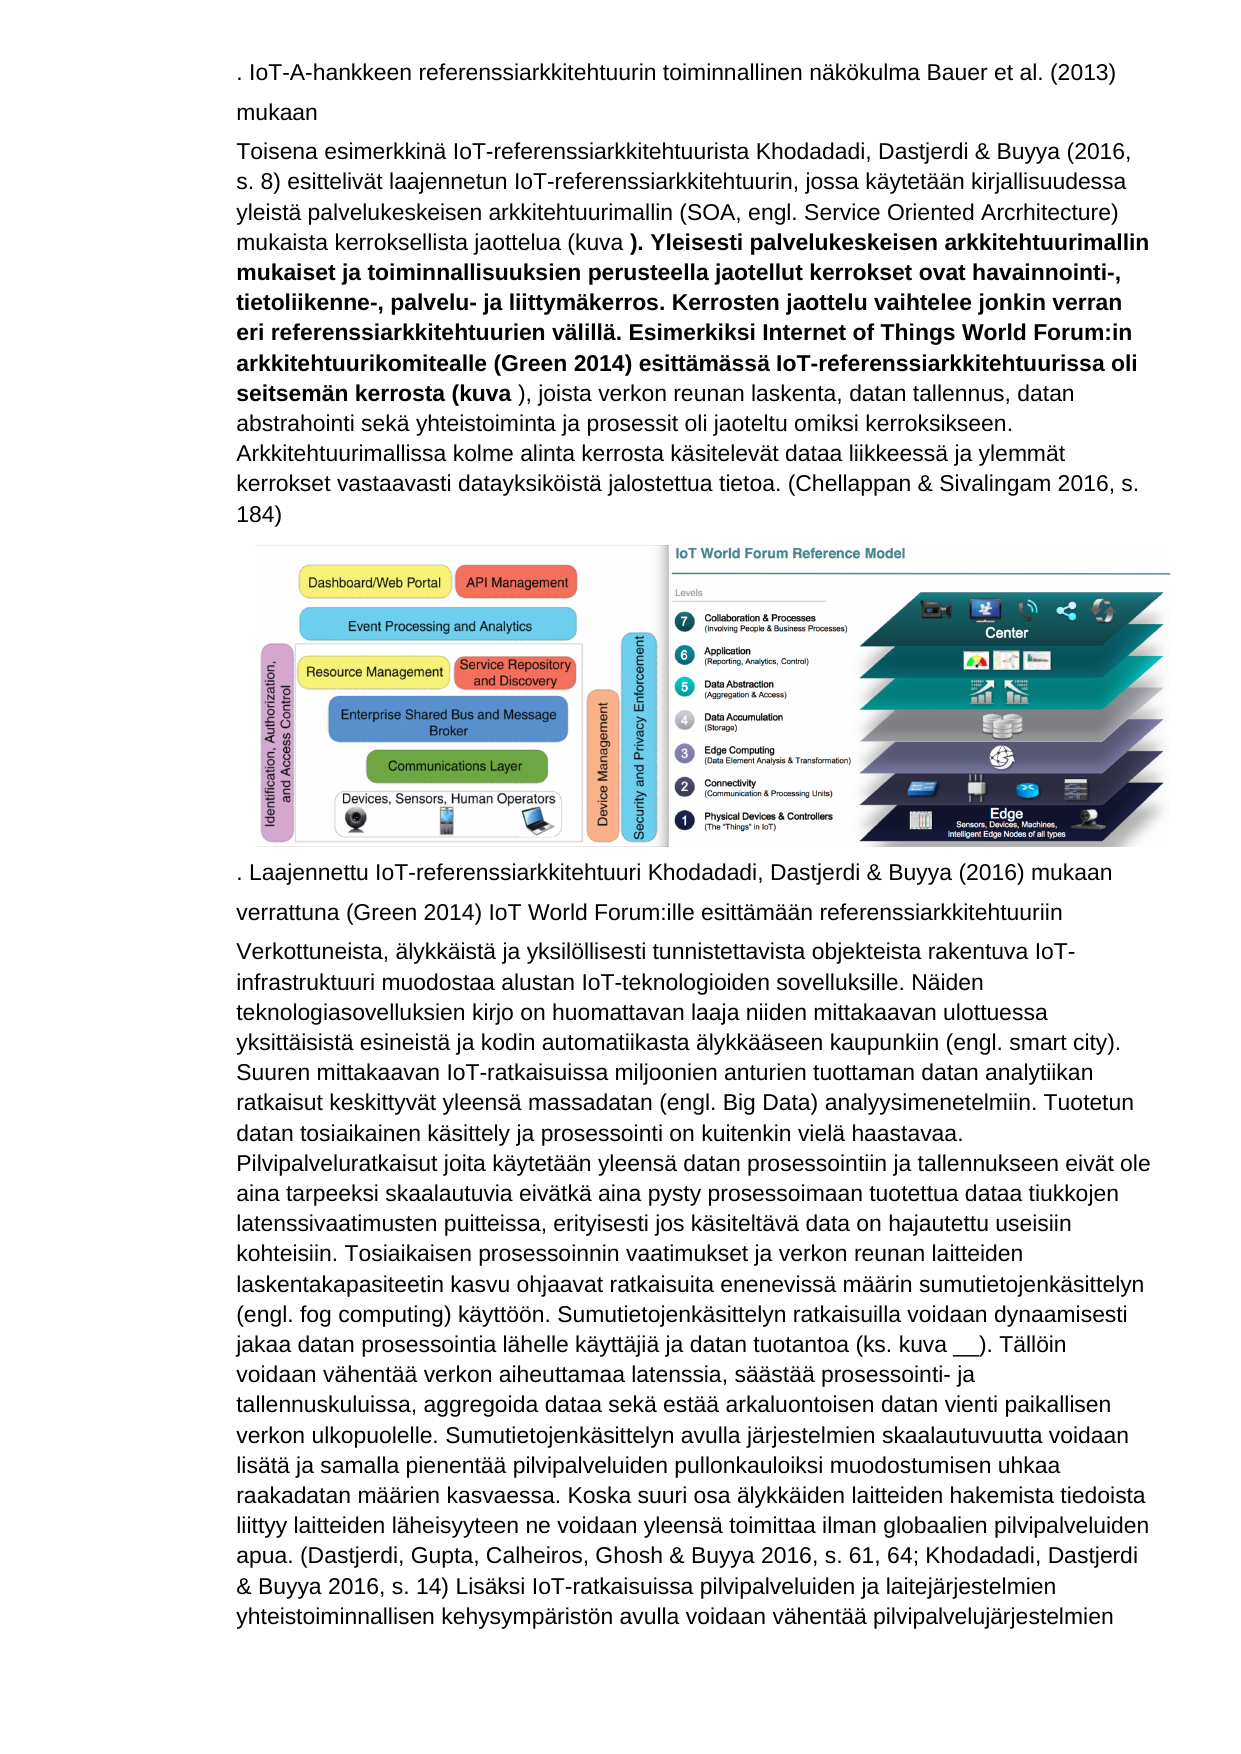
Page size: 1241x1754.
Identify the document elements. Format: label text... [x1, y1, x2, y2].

picture [255, 545, 1171, 847]
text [236, 938, 1152, 1629]
text Toisena esimerkkinä IoT-referenssiarkkitehtuurista Khodadadi, Dastjerdi & Buyya (2016, s. 8) esittelivät laajennetun IoT-referenssiarkkitehtuurin, jossa käytetään kirjallisuudessa yleistä palvelukeskeisen arkkitehtuurimallin (SOA, engl. Service Oriented Arcrhitecture) mukaista kerroksellista jaottelua (kuva ). Yleisesti palvelukeskeisen arkkitehtuurimallin mukaiset ja toiminnallisuuksien perusteella jaotellut kerrokset ovat havainnointi-, tietoliikenne-, palvelu- ja liittymäkerros. Kerrosten jaottelu vaihtelee jonkin verran eri referenssiarkkitehtuurien välillä. Esimerkiksi Internet of Things World Forum:in arkkitehtuurikomitealle (Green 2014) esittämässä IoT-referenssiarkkitehtuurissa oli seitsemän kerrosta (kuva ), joista verkon reunan laskenta, datan tallennus, datan abstrahointi sekä yhteistoiminta ja prosessit oli jaoteltu omiksi kerroksikseen. Arkkitehtuurimallissa kolme alinta kerrosta käsitelevät dataa liikkeessä ja ylemmät kerrokset vastaavasti datayksiköistä jalostettua tietoa. (Chellappan & Sivalingam 2016, s. 184) [236, 138, 1152, 527]
